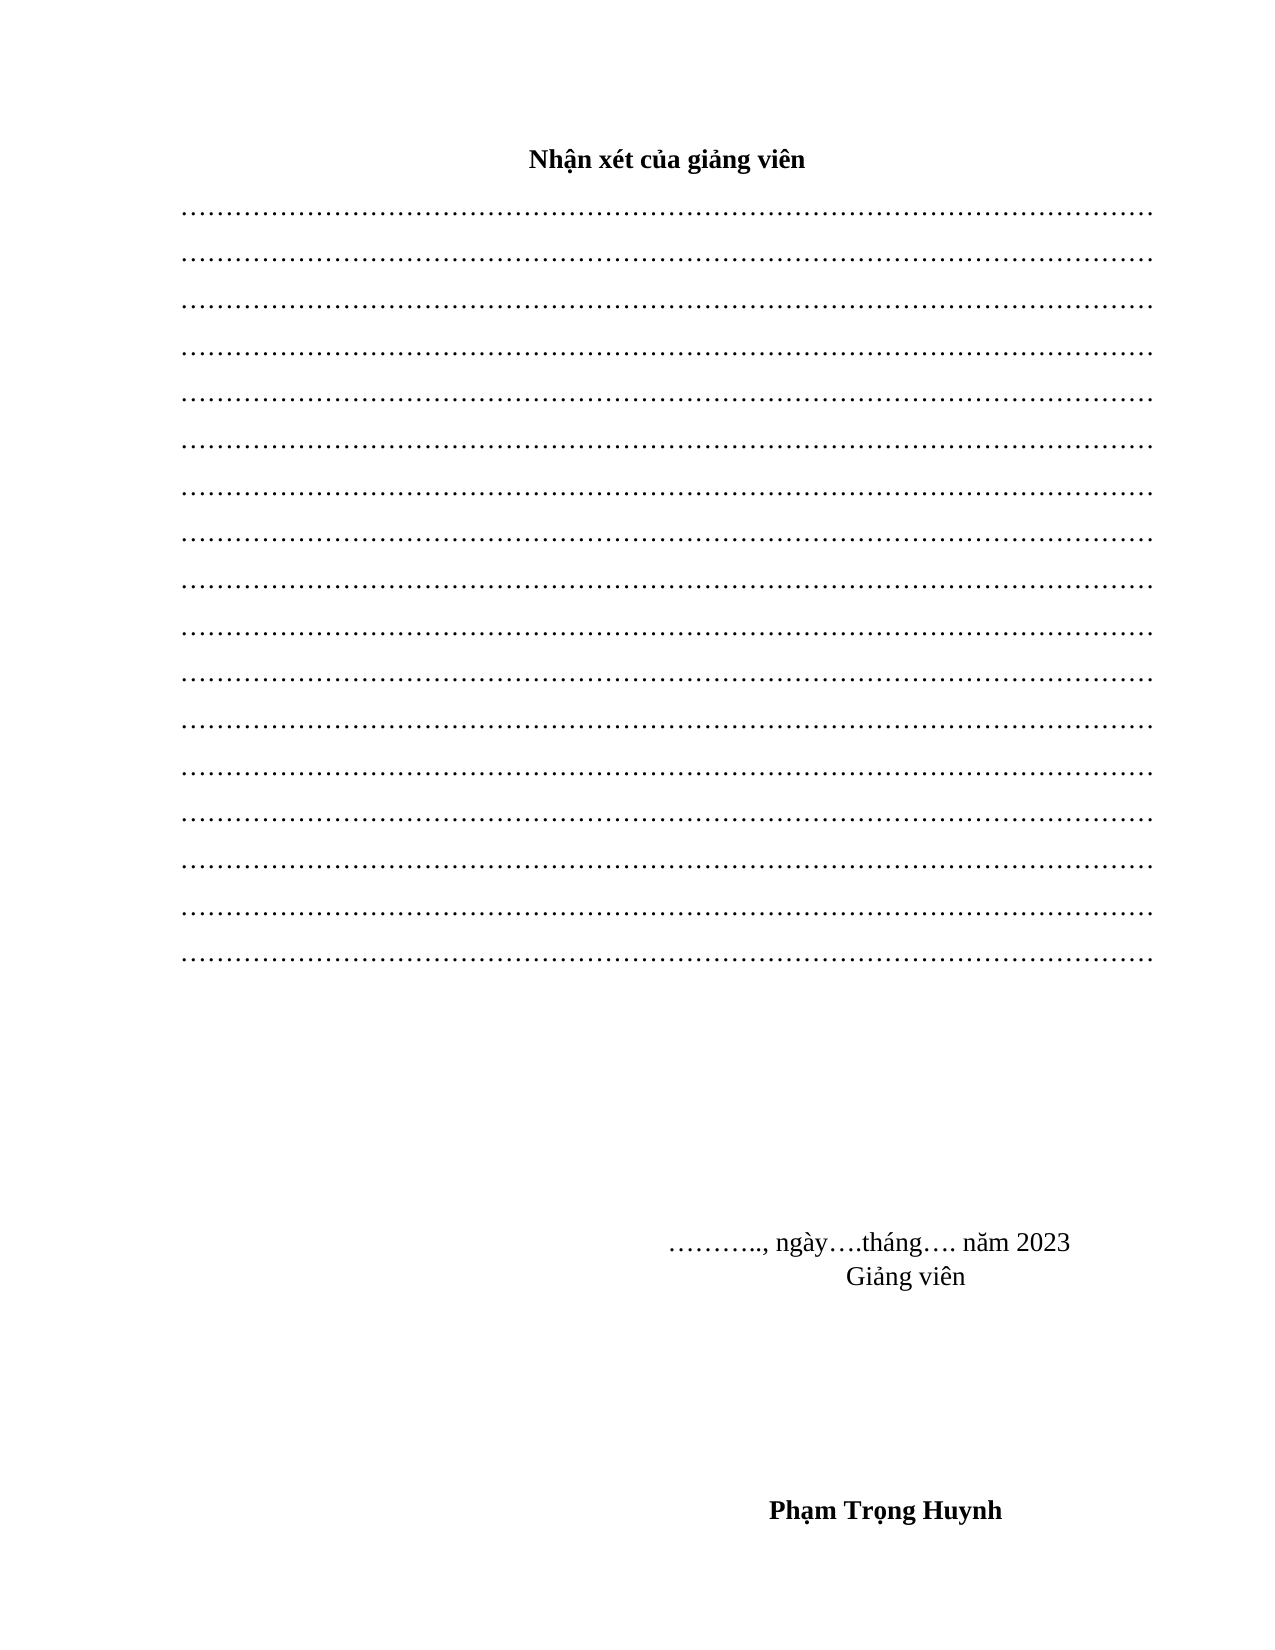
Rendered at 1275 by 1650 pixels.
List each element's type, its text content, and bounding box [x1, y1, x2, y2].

text Nhận xét của giảng viên ……………………………………………………………………………………………………………………………………………………………………………………………………………………………………………………………………………………………………………………………………………………………………………………………………………………………………………………………………………………………………………………………………………………………………………………………………………………………………………………………………………………………………………………………………………………………………………………………………………………………………………………………………………………………………………………………………………………………………………………………………………………………………………………………………………………………………………………………………………………………………………………………………………………………………………………………………………………………………………………………………………………………………………………………………………………………………………………………………………………………………………………………………………………………………………………………………………………………………………………………………………………………… [177, 143, 1157, 968]
